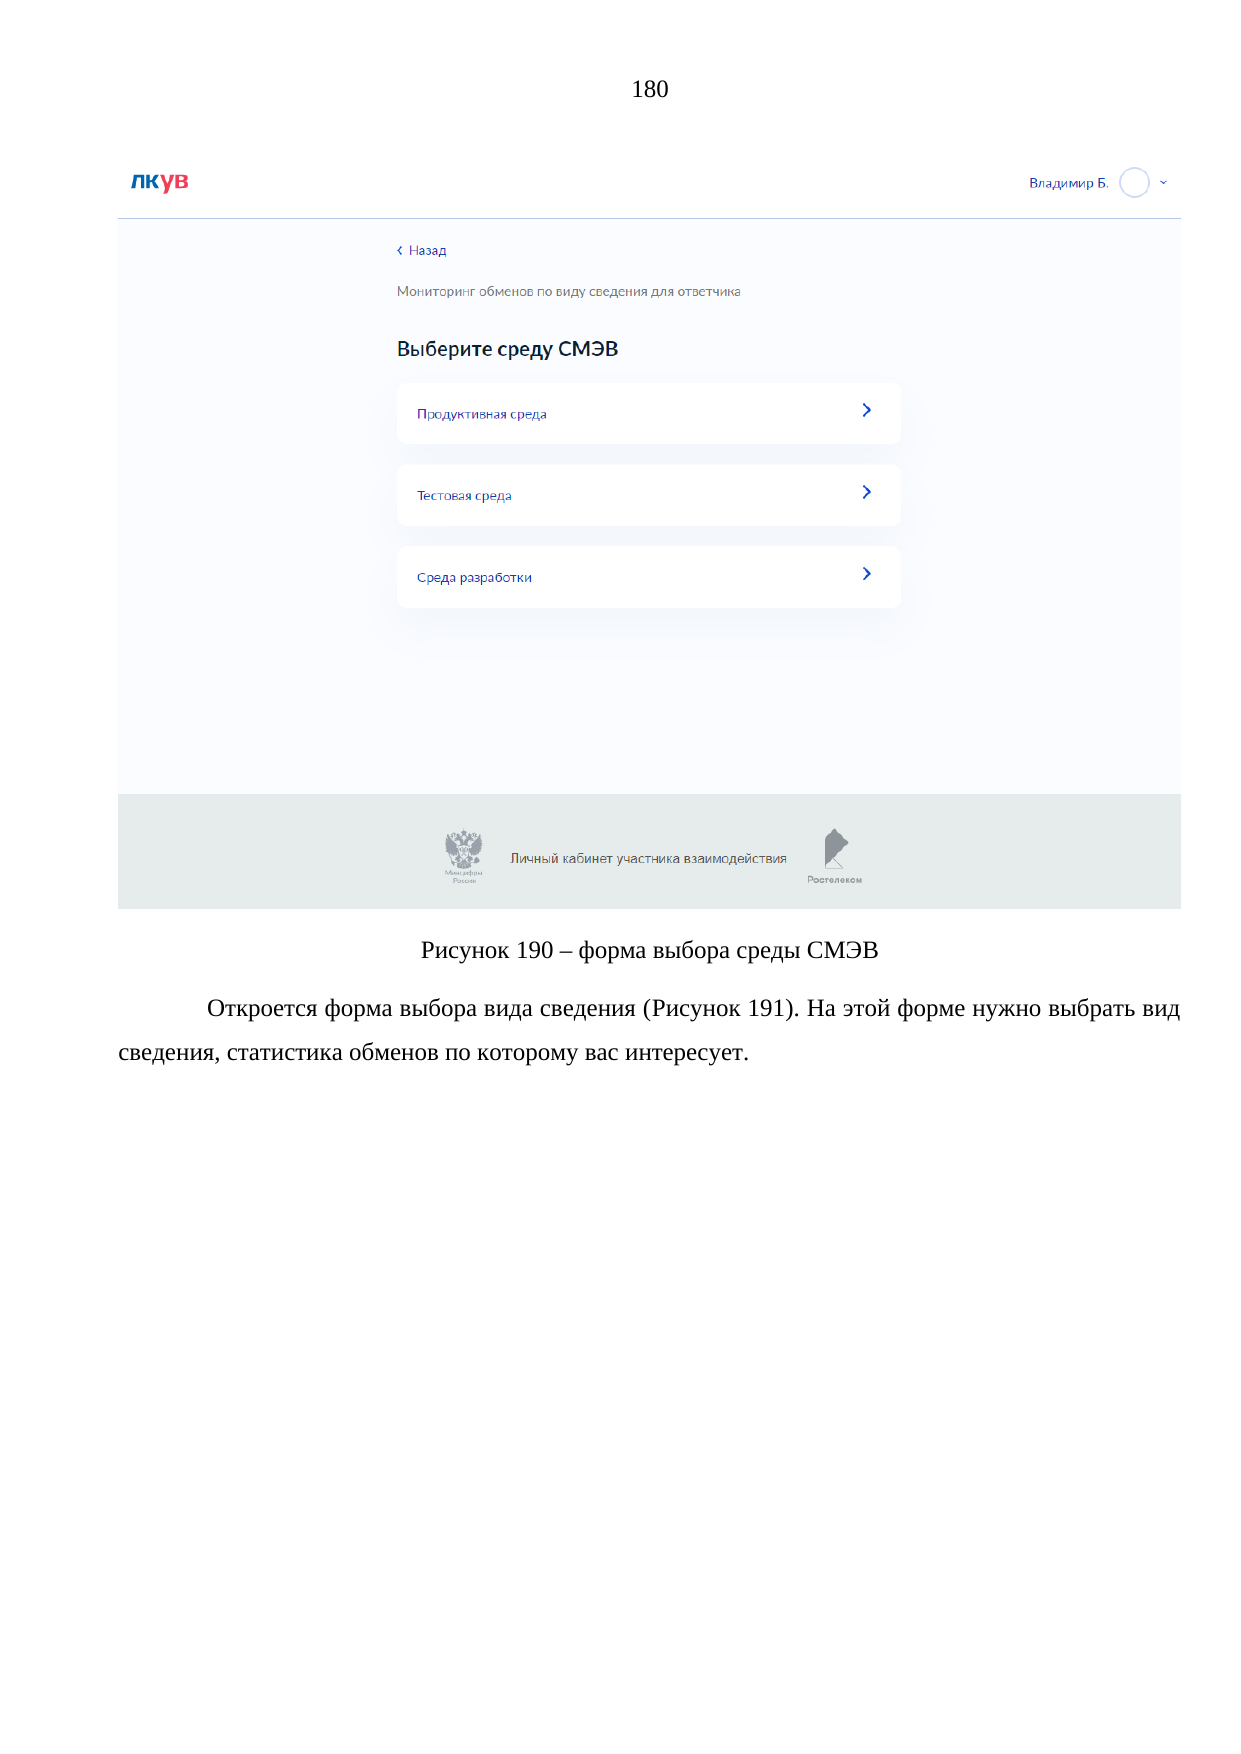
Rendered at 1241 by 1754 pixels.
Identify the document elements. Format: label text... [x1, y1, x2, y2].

text Откроется форма выбора вида сведения (Рисунок 191). На этой форме нужно выбрать вид сведения, статистика обменов по которому вас интересует. [118, 993, 1181, 1065]
picture [118, 147, 1182, 909]
text Рисунок 190 – форма выбора среды СМЭВ [118, 935, 1181, 964]
